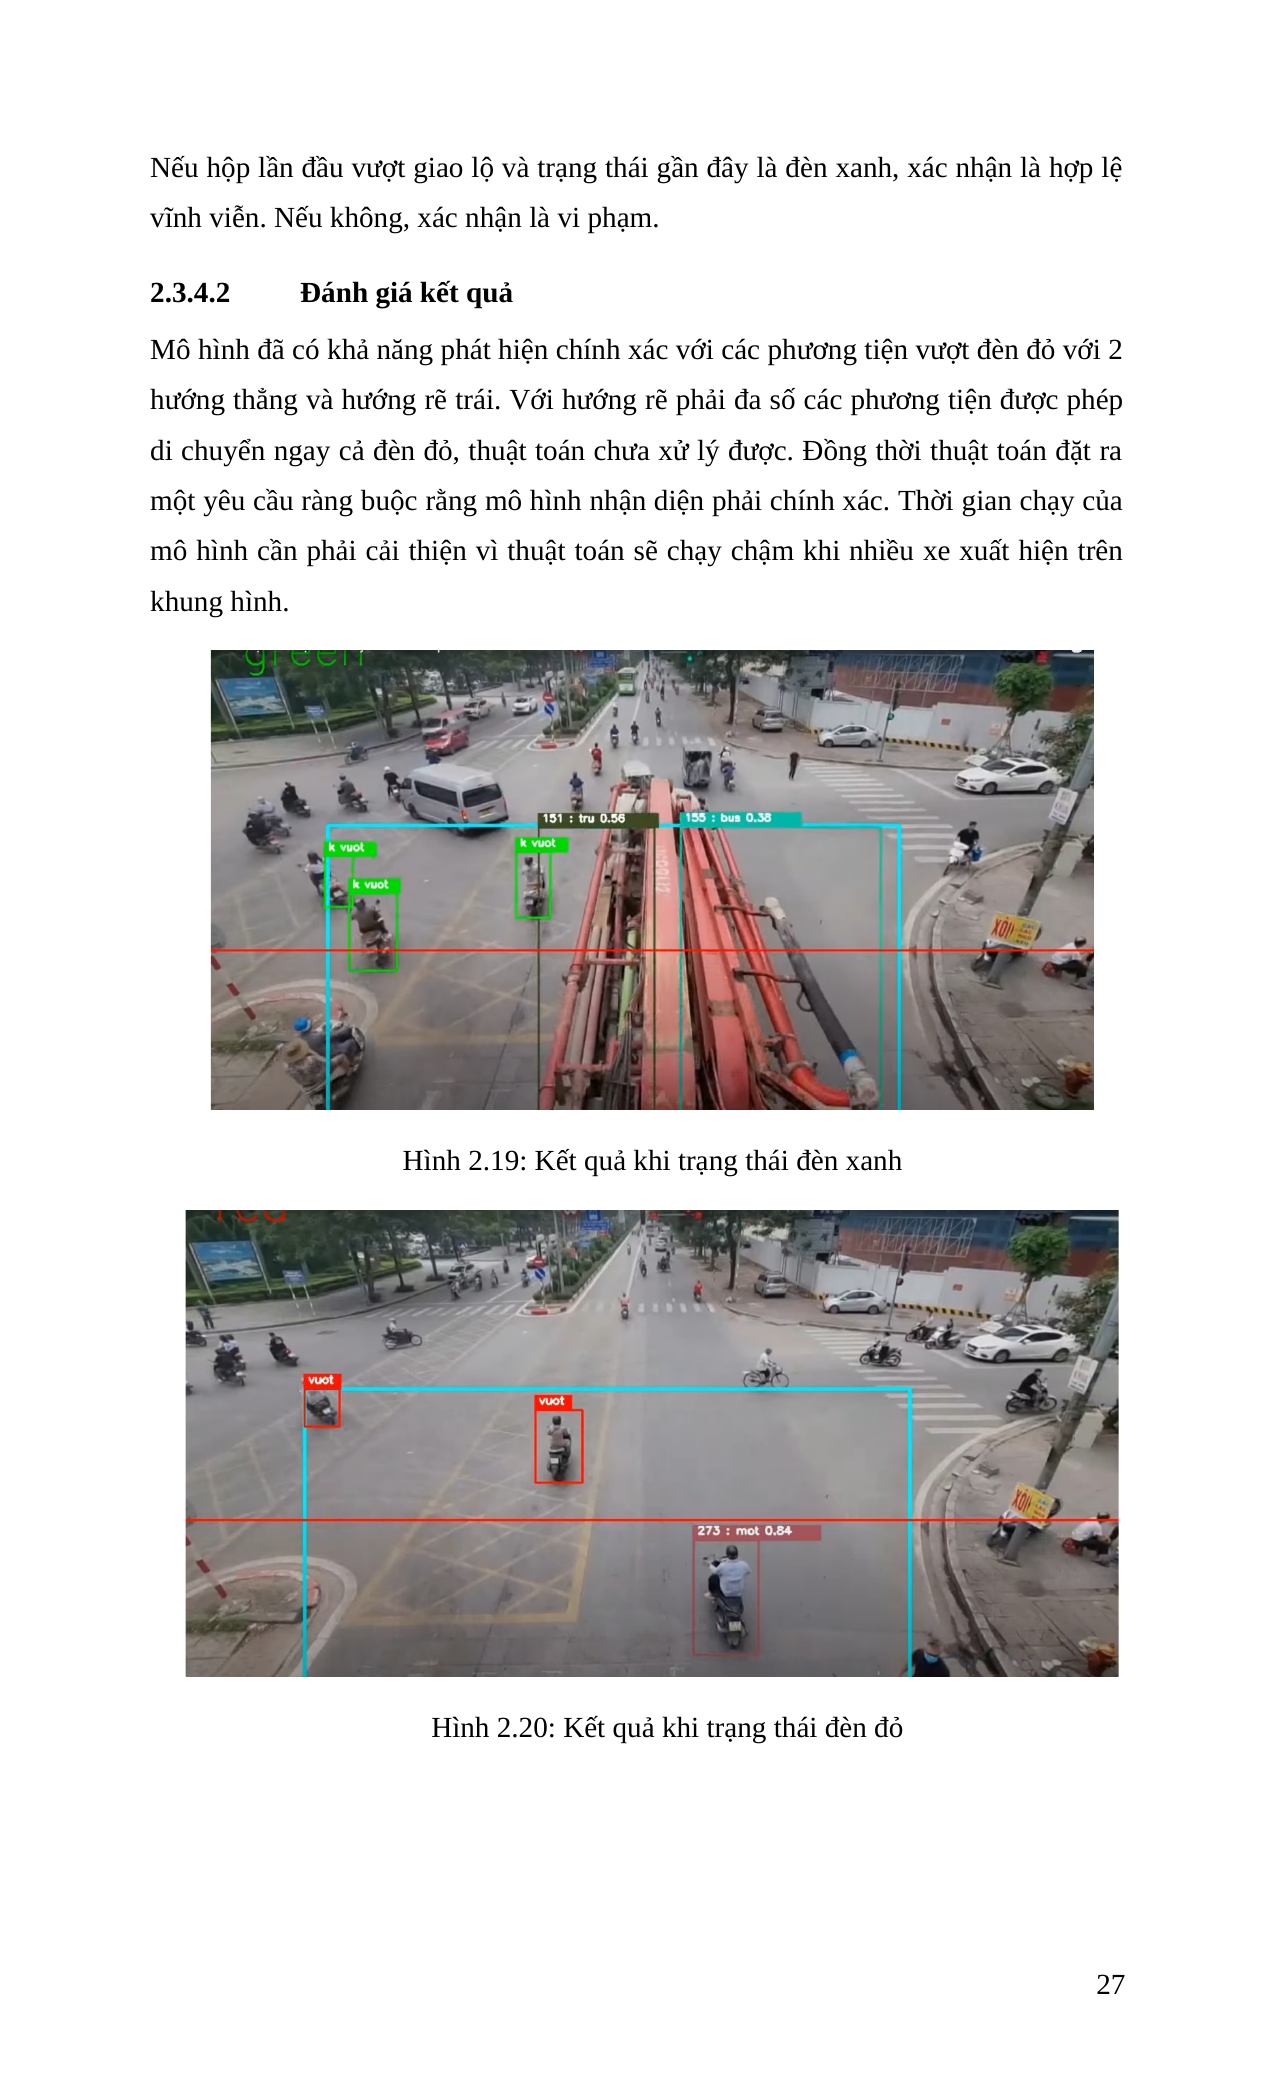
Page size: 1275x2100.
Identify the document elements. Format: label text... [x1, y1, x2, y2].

picture [210, 650, 1094, 1110]
text Hình 2.19: Kết quả khi trạng thái đèn xanh [150, 1143, 1125, 1177]
subtitle Đánh giá kết quả [150, 276, 1125, 309]
text Hình 2.20: Kết quả khi trạng thái đèn đỏ [150, 1710, 1125, 1743]
text Mô hình đã có khả năng phát hiện chính xác với các phương tiện vượt đèn đỏ với 2 hướng thẳng và hướng rẽ trái. Với hướng rẽ phải đa số các phương tiện được phép di chuyển ngay cả đèn đỏ, thuật toán chưa xử lý được. Đồng thời thuật toán đặt ra một yêu cầu ràng buộc rằng mô hình nhận diện phải chính xác. Thời gian chạy của mô hình cần phải cải thiện vì thuật toán sẽ chạy chậm khi nhiều xe xuất hiện trên khung hình. [150, 332, 1125, 617]
text Nếu hộp lần đầu vượt giao lộ và trạng thái gần đây là đèn xanh, xác nhận là hợp lệ vĩnh viễn. Nếu không, xác nhận là vi phạm. [150, 150, 1125, 234]
picture [185, 1210, 1119, 1677]
